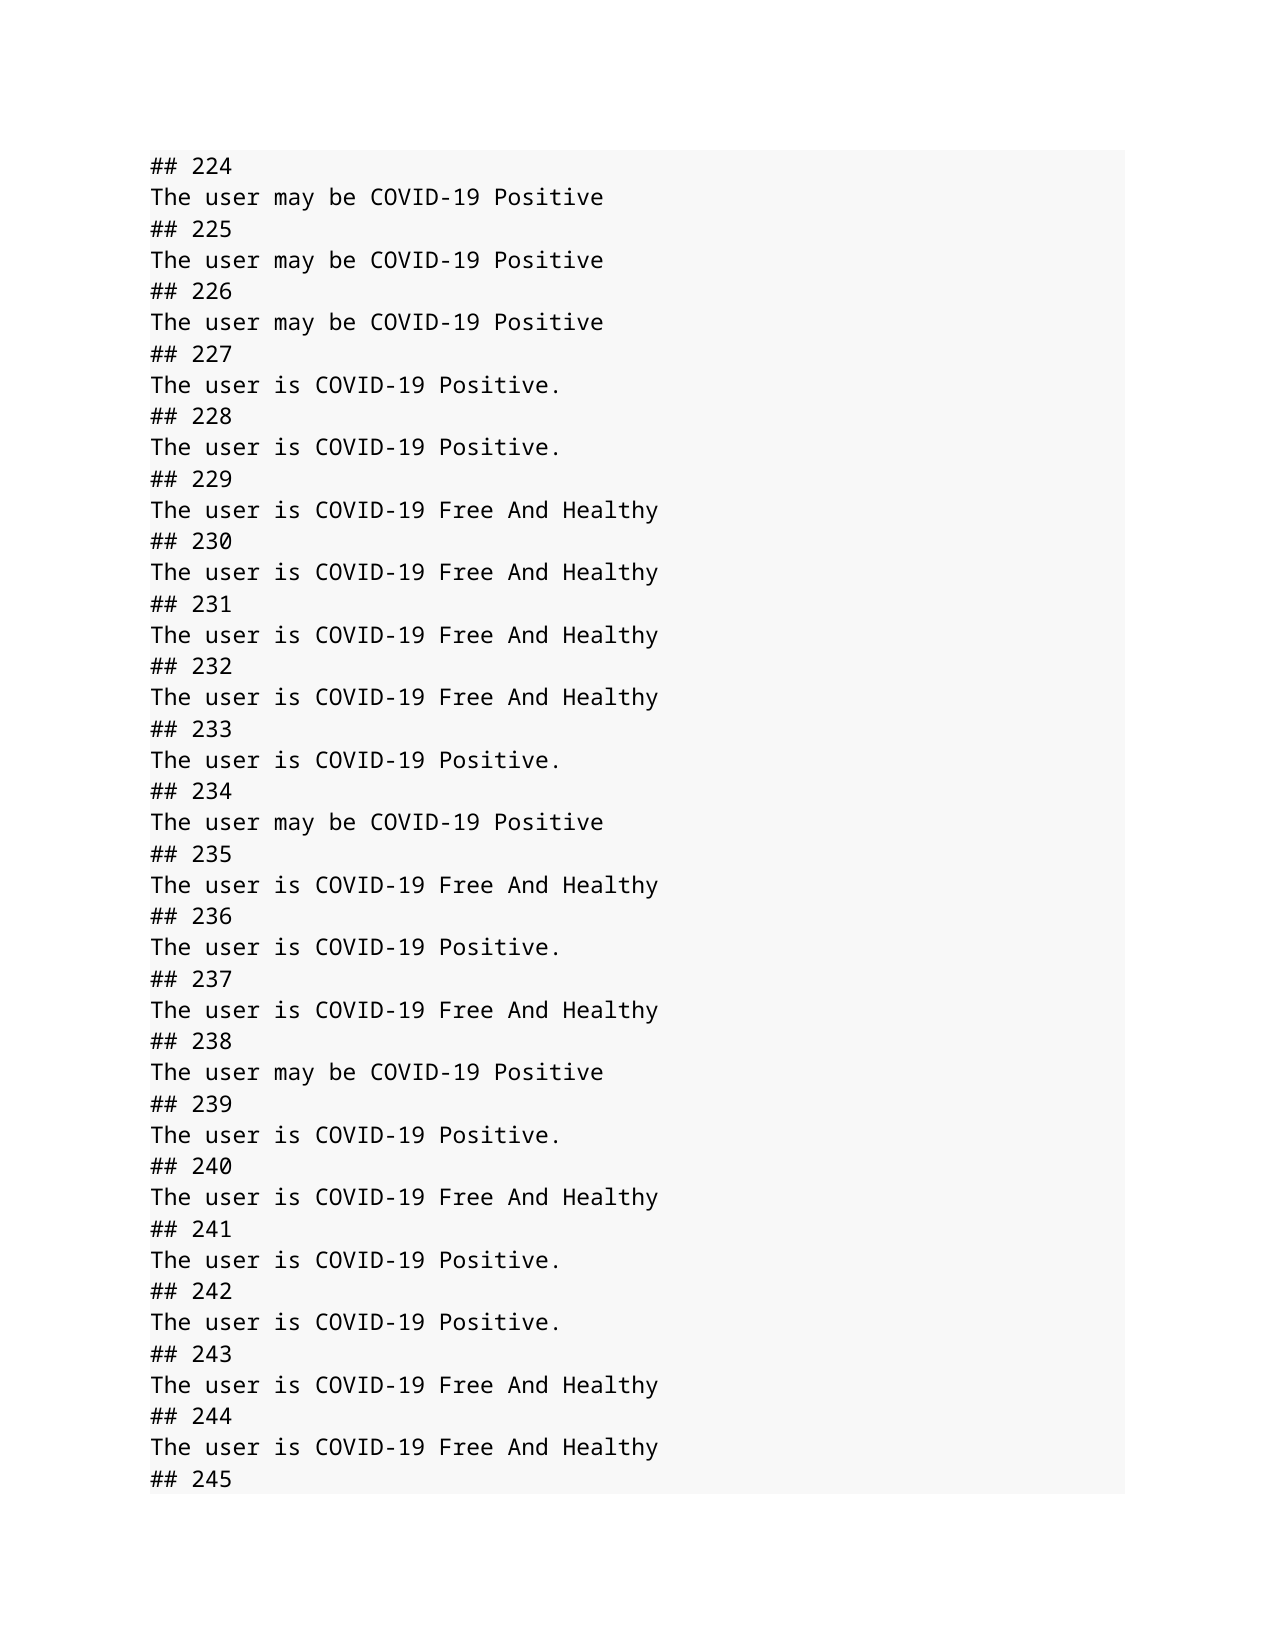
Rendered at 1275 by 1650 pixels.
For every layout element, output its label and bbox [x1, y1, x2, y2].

text [150, 150, 1125, 1494]
